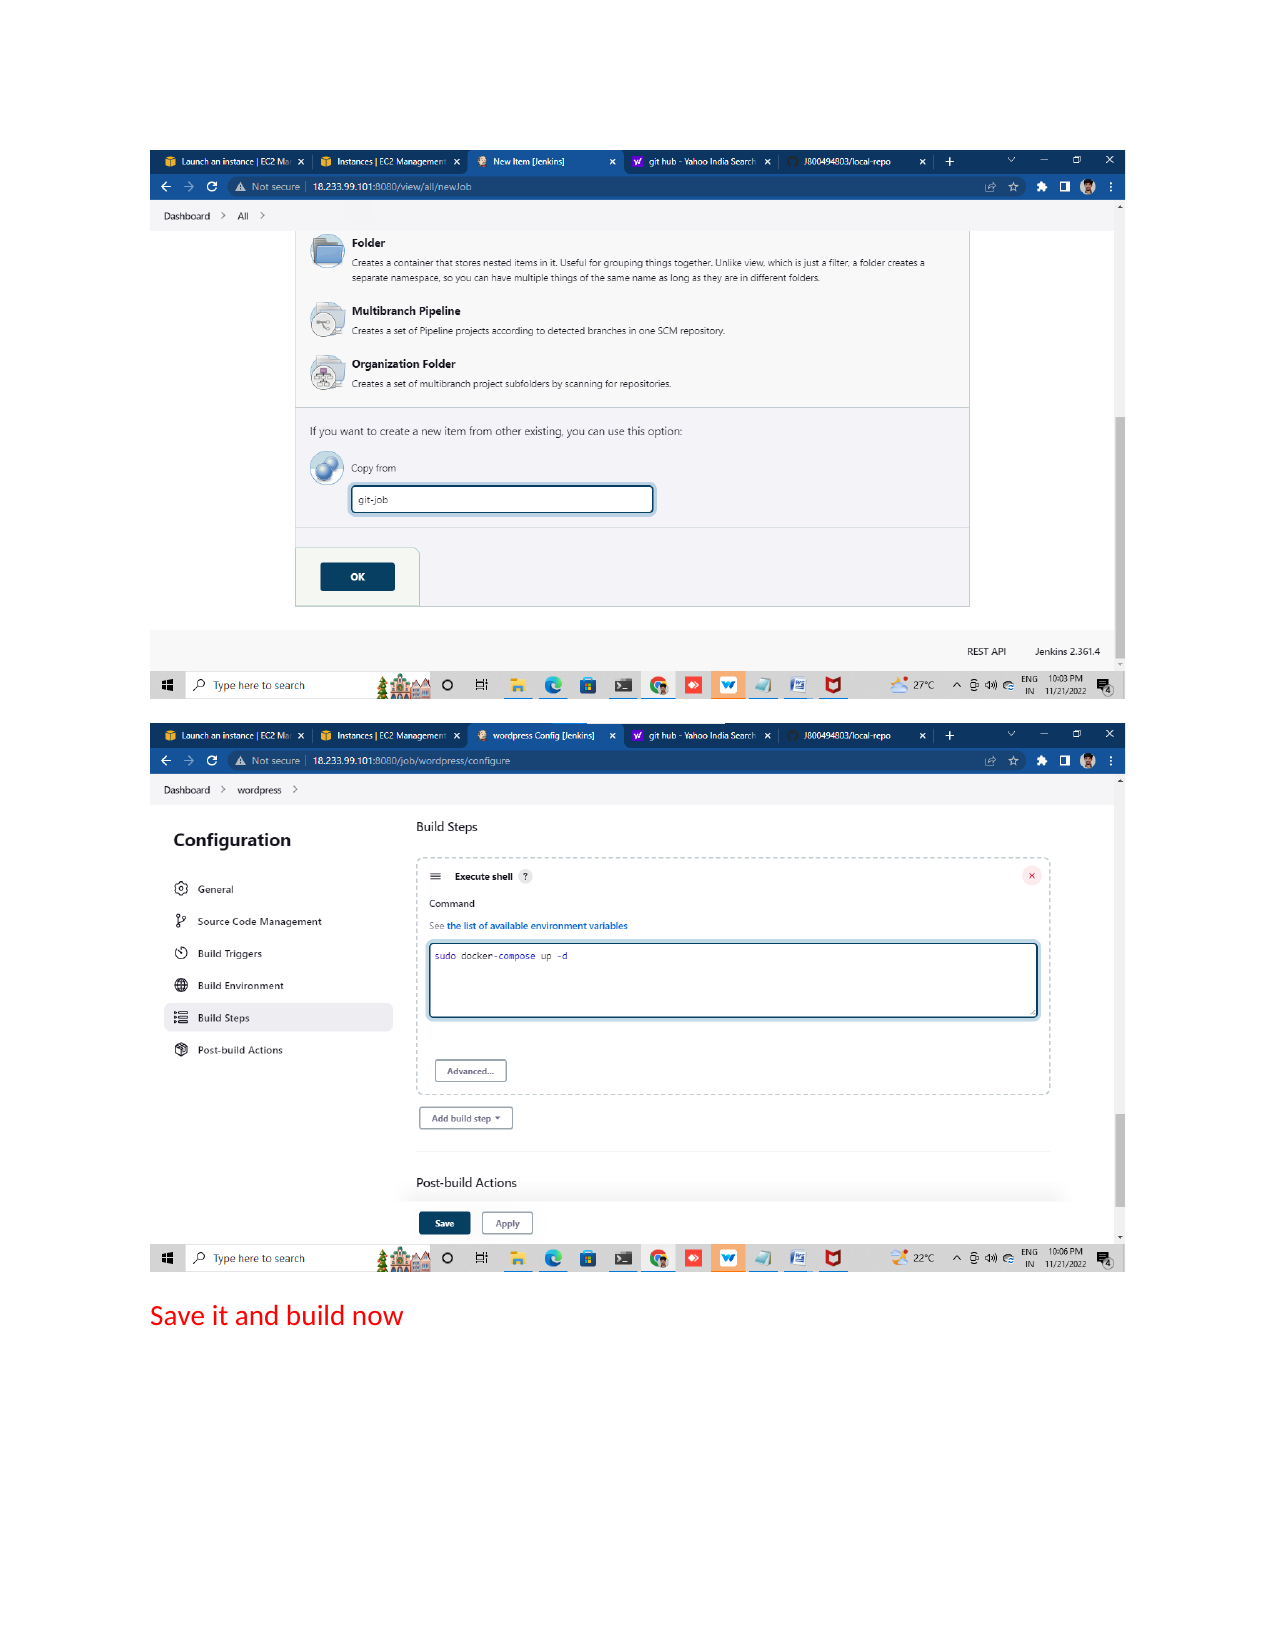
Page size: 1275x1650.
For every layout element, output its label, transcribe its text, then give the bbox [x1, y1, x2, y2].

picture [150, 723, 1125, 1272]
picture [150, 150, 1125, 699]
text Save it and build now [150, 1297, 1125, 1332]
